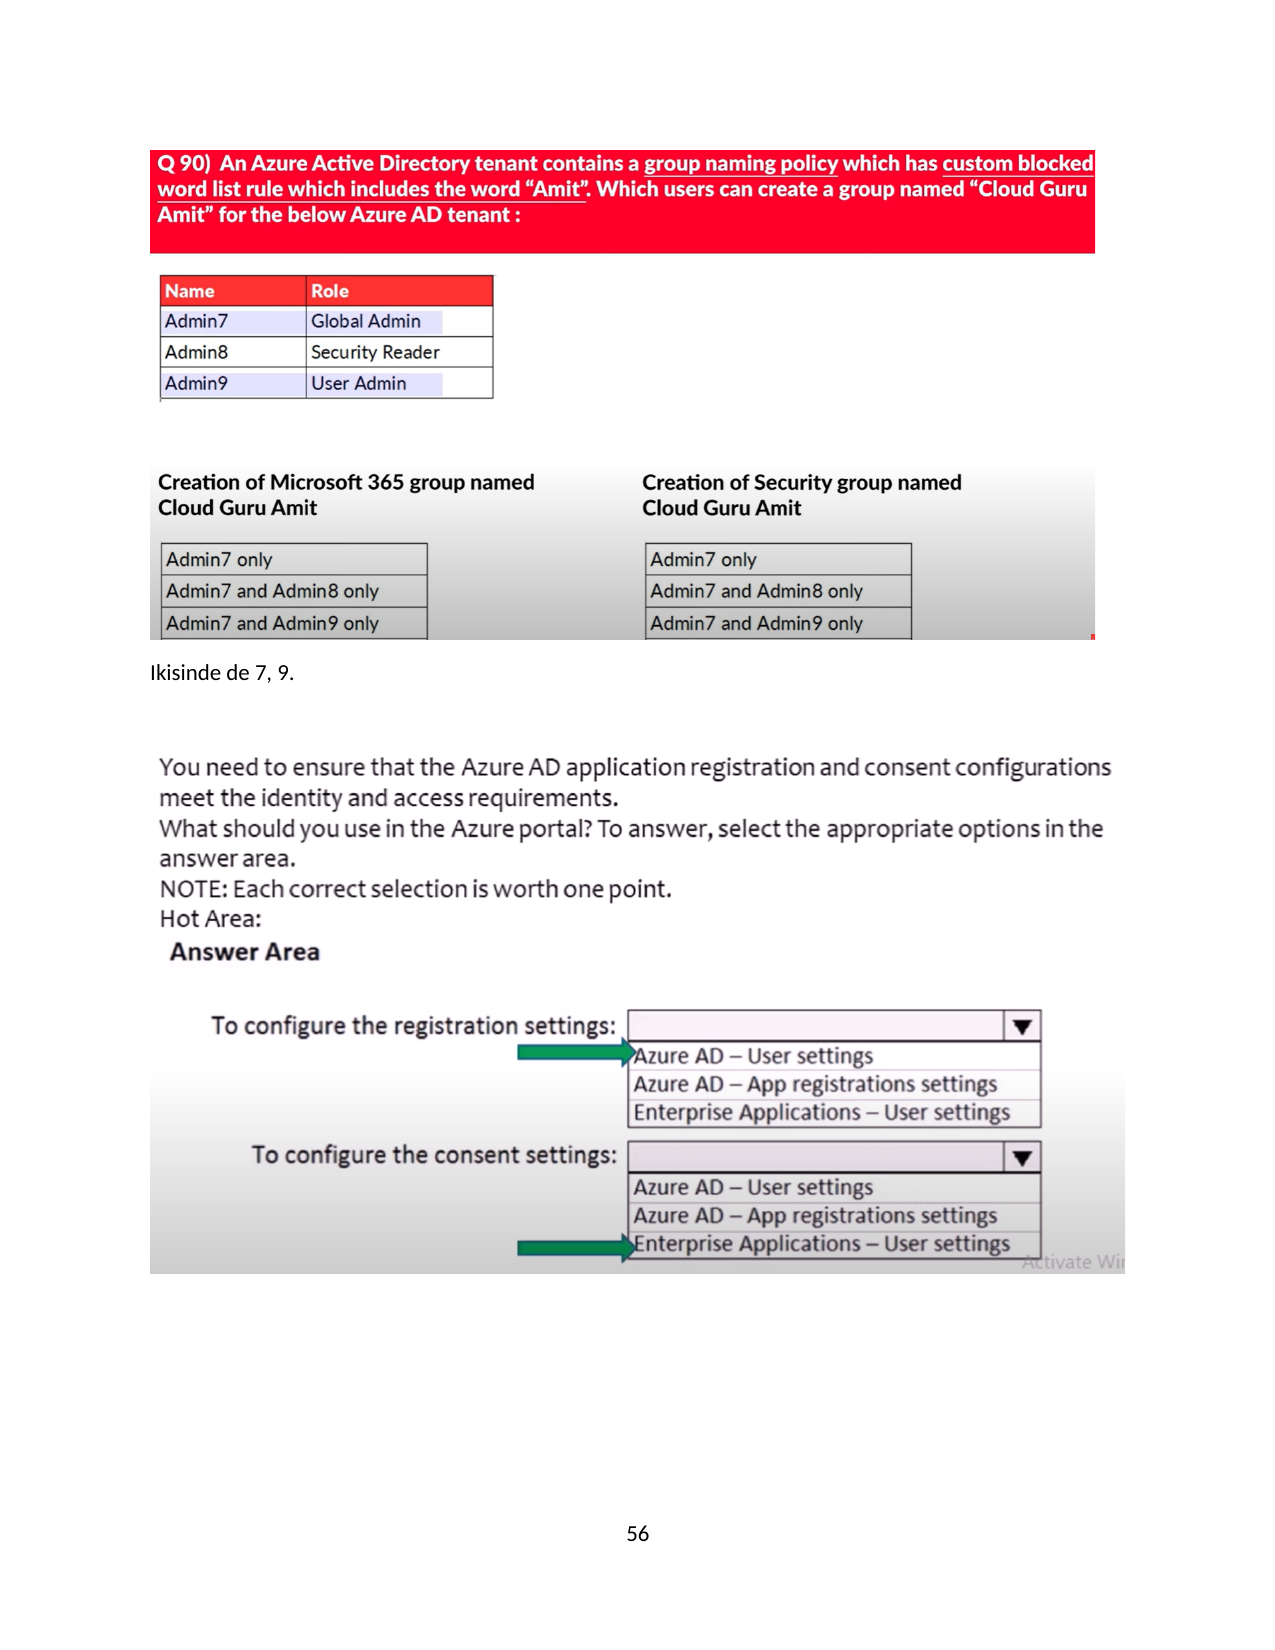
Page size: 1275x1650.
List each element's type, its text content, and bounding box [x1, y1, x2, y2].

picture [150, 752, 1125, 1274]
picture [150, 150, 1096, 640]
text Ikisinde de 7, 9. [150, 658, 1125, 686]
